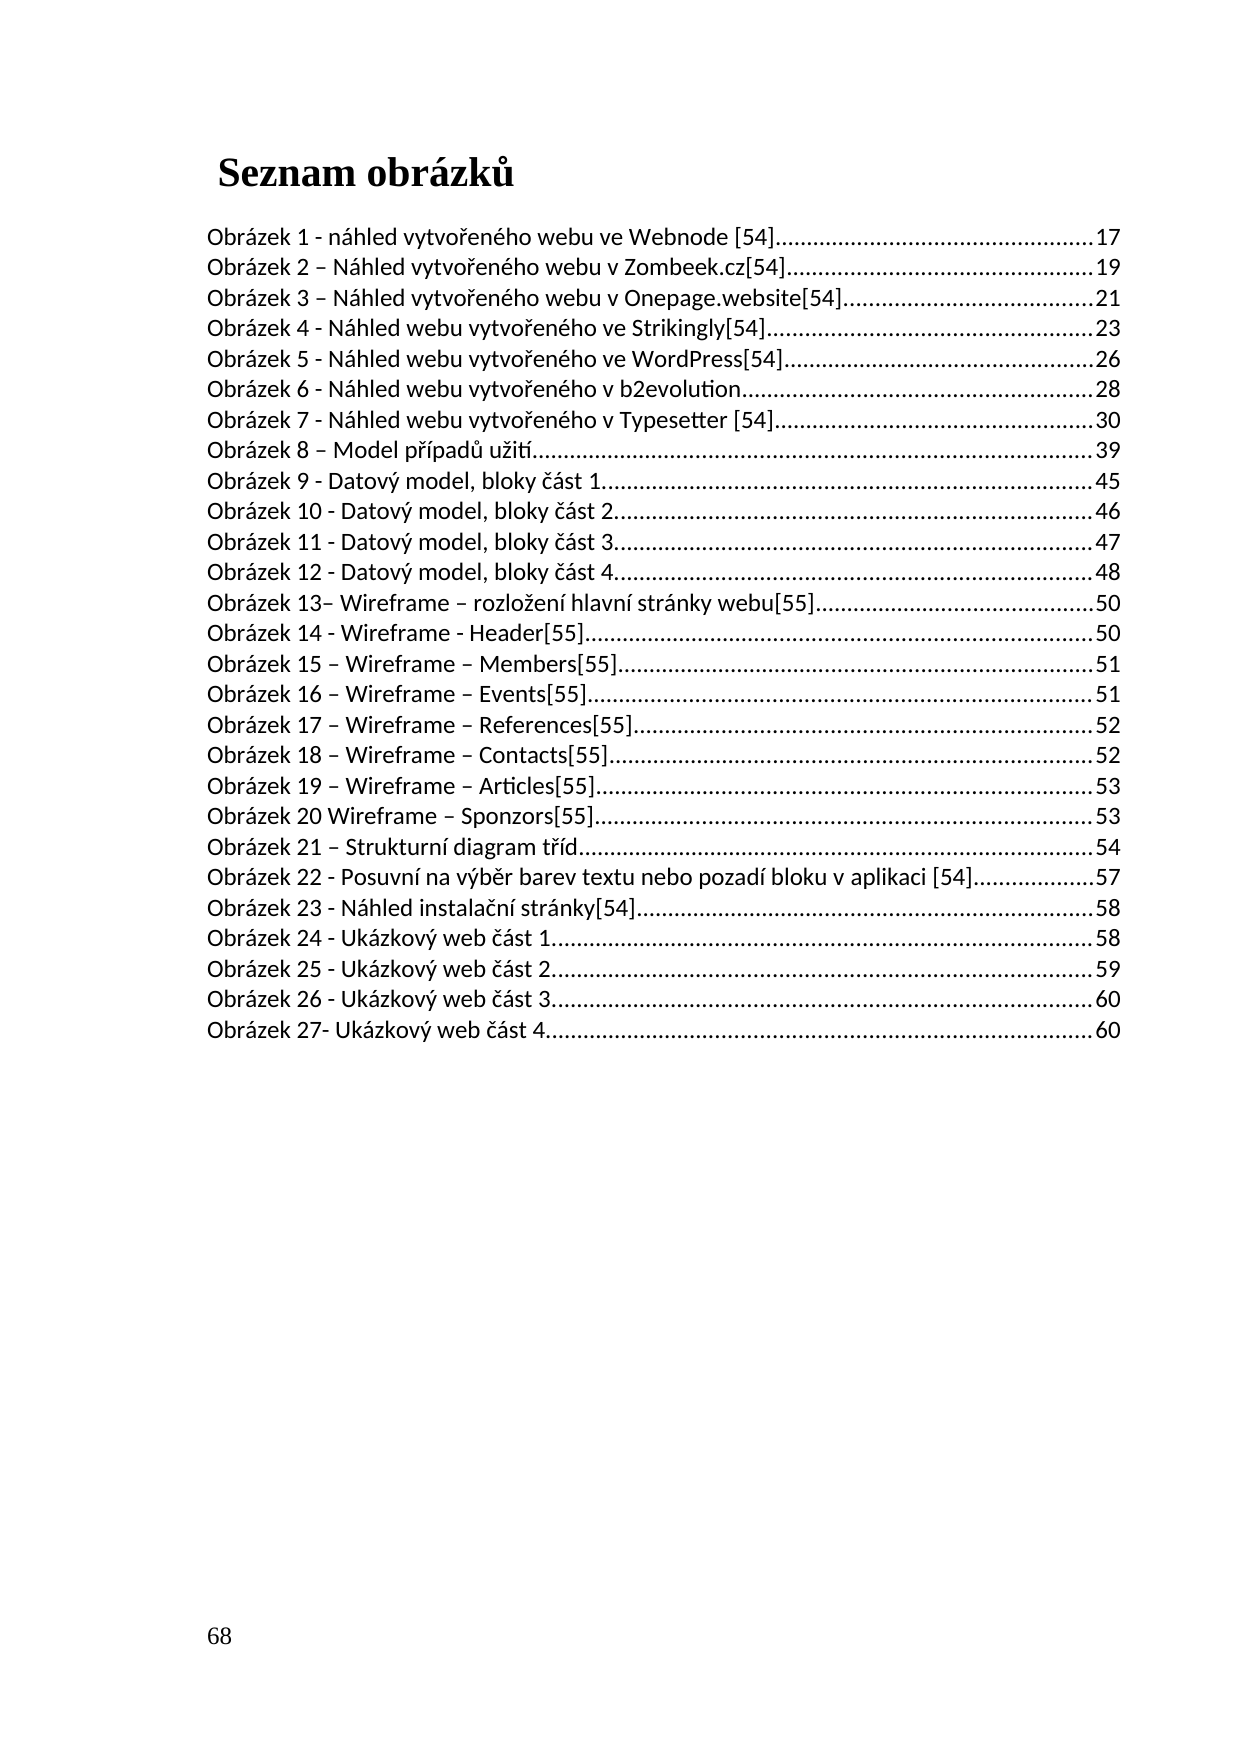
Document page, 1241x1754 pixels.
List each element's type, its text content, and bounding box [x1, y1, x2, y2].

text Obrázek 6 - Náhled webu vytvořeného v b2evolution 28 [207, 373, 1122, 404]
text Obrázek 19 – Wireframe – Articles[55] 53 [207, 770, 1122, 801]
text Obrázek 16 – Wireframe – Events[55] 51 [207, 678, 1122, 709]
text Obrázek 11 - Datový model, bloky část 3. 47 [207, 526, 1122, 556]
text Obrázek 24 - Ukázkový web část 1. 58 [207, 923, 1122, 953]
text Obrázek 27- Ukázkový web část 4. 60 [207, 1014, 1122, 1045]
subtitle Seznam obrázků [207, 148, 1122, 196]
text Obrázek 25 - Ukázkový web část 2. 59 [207, 953, 1122, 984]
text Obrázek 13– Wireframe – rozložení hlavní stránky webu[55] 50 [207, 587, 1122, 617]
text Obrázek 7 - Náhled webu vytvořeného v Typesetter [54] 30 [207, 404, 1122, 434]
text Obrázek 5 - Náhled webu vytvořeného ve WordPress[54] 26 [207, 343, 1122, 373]
text Obrázek 12 - Datový model, bloky část 4. 48 [207, 556, 1122, 587]
text Obrázek 20 Wireframe – Sponzors[55] 53 [207, 801, 1122, 831]
text Obrázek 2 – Náhled vytvořeného webu v Zombeek.cz[54] 19 [207, 251, 1122, 282]
text Obrázek 10 - Datový model, bloky část 2. 46 [207, 495, 1122, 526]
text Obrázek 17 – Wireframe – References[55] 52 [207, 709, 1122, 739]
text Obrázek 8 – Model případů užití 39 [207, 434, 1122, 465]
text Obrázek 21 – Strukturní diagram tříd 54 [207, 831, 1122, 862]
text Obrázek 14 - Wireframe - Header[55] 50 [207, 617, 1122, 648]
text Obrázek 23 - Náhled instalační stránky[54] 58 [207, 892, 1122, 923]
text Obrázek 4 - Náhled webu vytvořeného ve Strikingly[54] 23 [207, 312, 1122, 343]
text Obrázek 9 - Datový model, bloky část 1. 45 [207, 465, 1122, 495]
text Obrázek 22 - Posuvní na výběr barev textu nebo pozadí bloku v aplikaci [54] 57 [207, 862, 1122, 892]
text Obrázek 15 – Wireframe – Members[55] 51 [207, 648, 1122, 678]
text Obrázek 1 - náhled vytvořeného webu ve Webnode [54] 17 [207, 221, 1122, 251]
text Obrázek 26 - Ukázkový web část 3. 60 [207, 984, 1122, 1014]
text Obrázek 3 – Náhled vytvořeného webu v Onepage.website[54] 21 [207, 282, 1122, 312]
text Obrázek 18 – Wireframe – Contacts[55] 52 [207, 739, 1122, 770]
